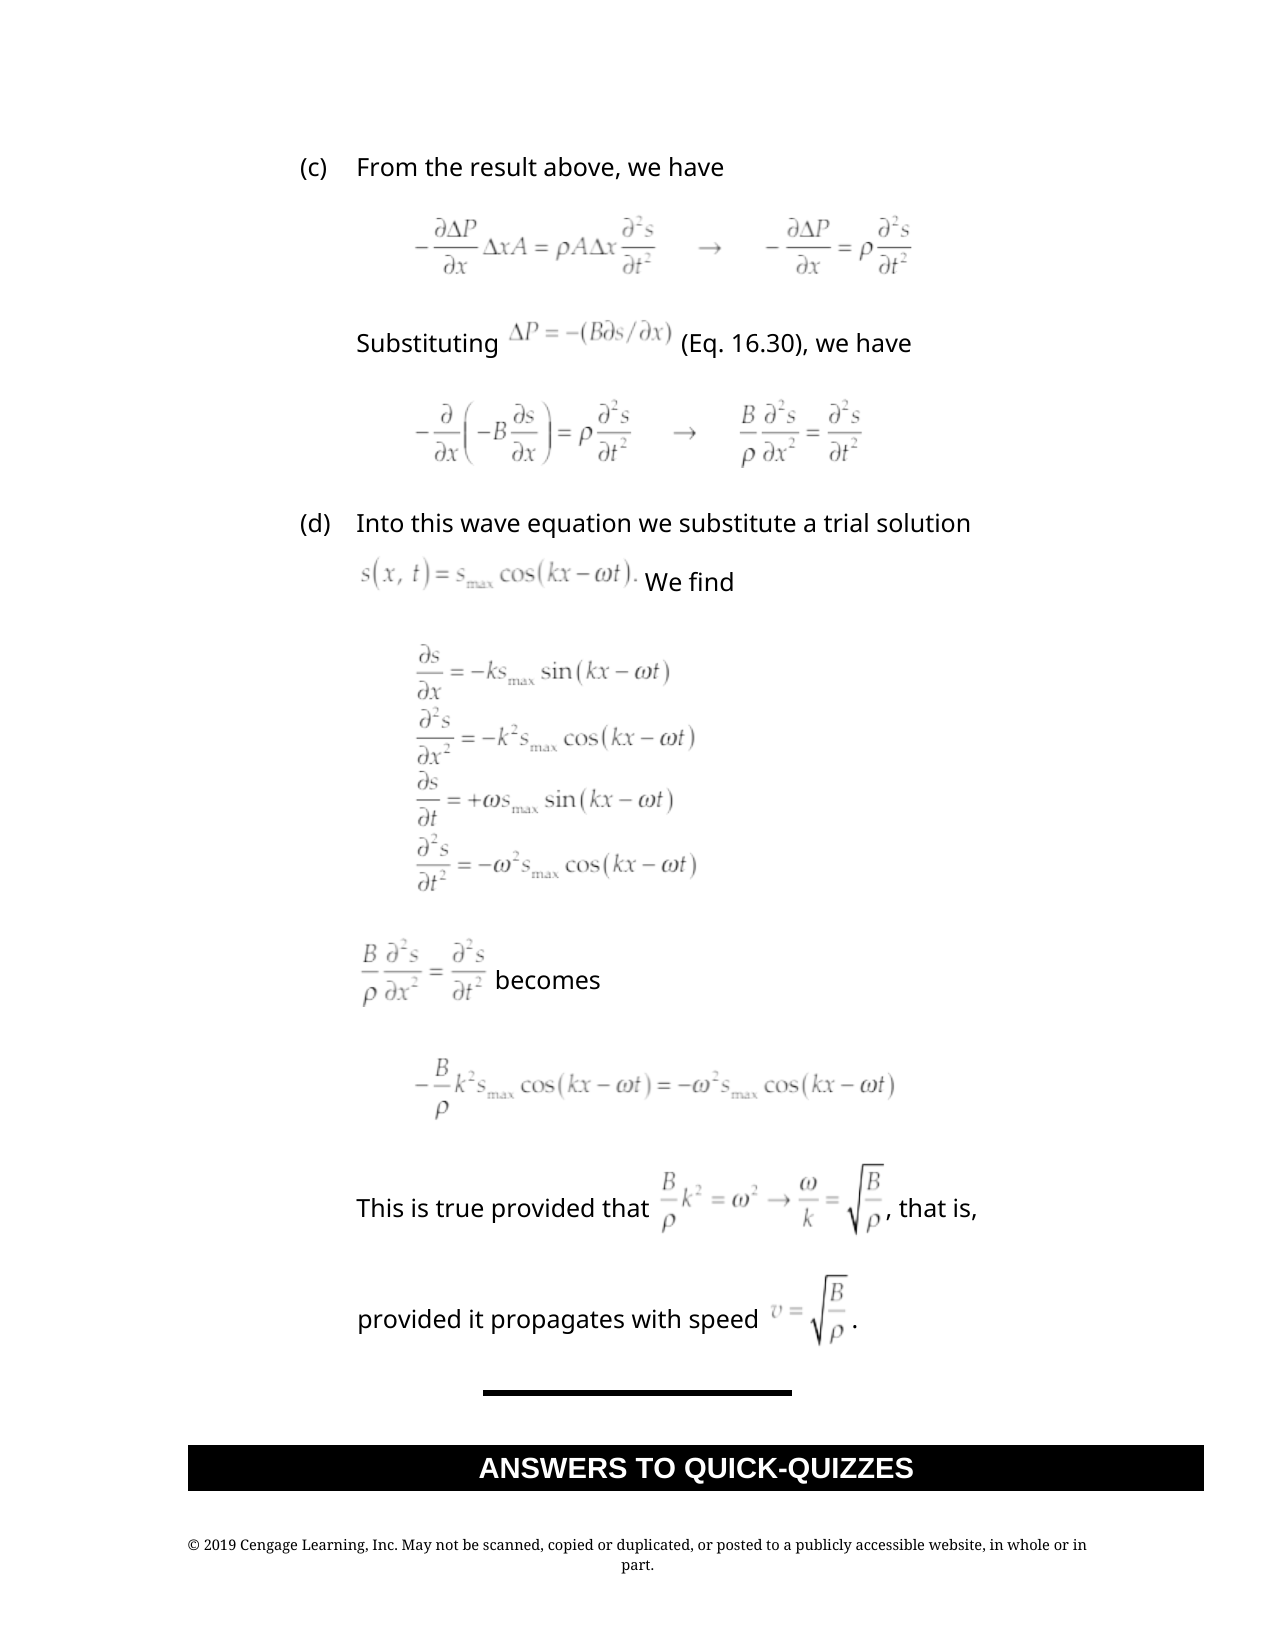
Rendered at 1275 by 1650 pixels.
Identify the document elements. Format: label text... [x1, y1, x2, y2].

table_header ANSWERS TO QUICK-QUIZZES [188, 1445, 1204, 1491]
text Substituting (Eq. 16.30), we have [187, 317, 1087, 368]
text becomes [187, 934, 1087, 1026]
text This is true provided that , that is, provided it propagates with speed . [187, 1160, 1087, 1367]
text (d) Into this wave equation we substitute a trial solution We find [187, 506, 1087, 613]
text (c) From the result above, we have [187, 150, 1087, 184]
